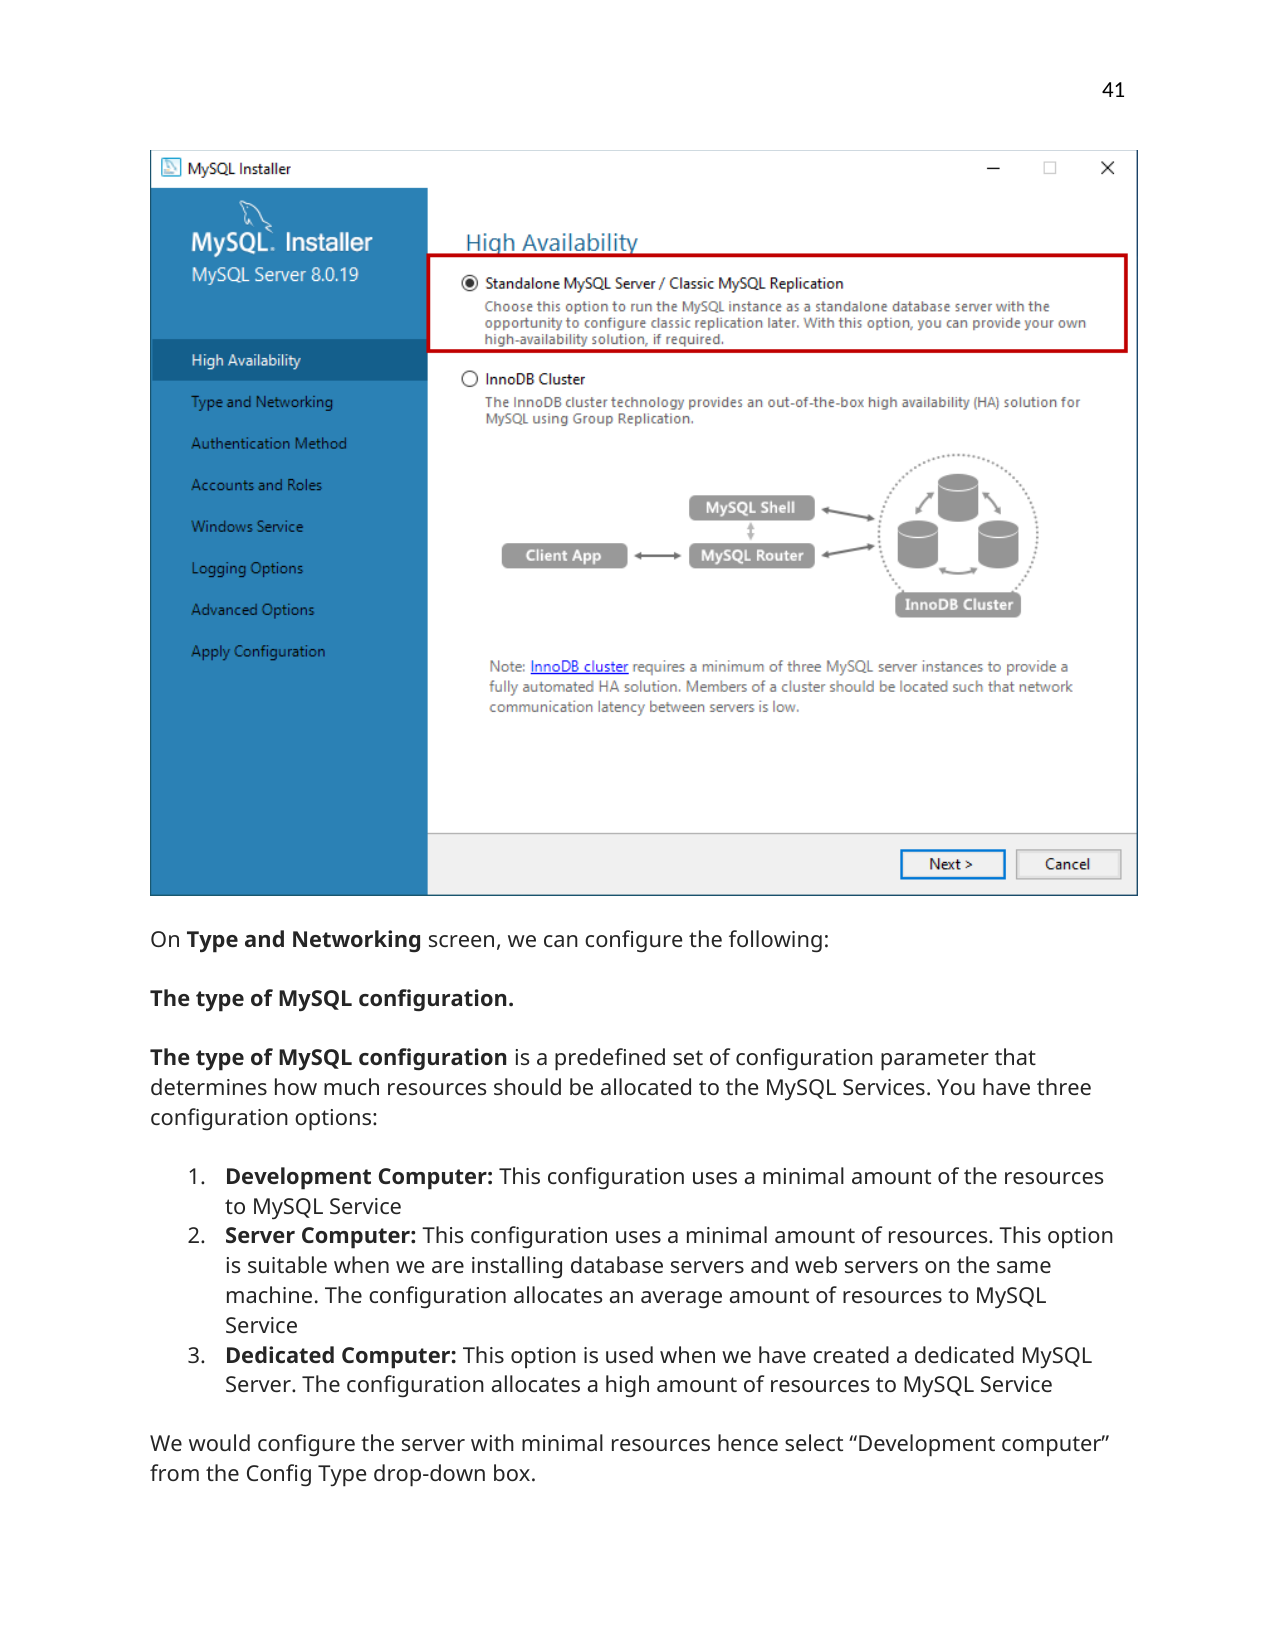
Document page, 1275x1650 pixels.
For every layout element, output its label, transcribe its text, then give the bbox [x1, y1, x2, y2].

text The type of MySQL configuration. [150, 983, 1125, 1013]
list Server Computer: This configuration uses a minimal amount of resources. This option is suitable when we are installing database servers and web servers on the same machine. The configuration allocates an average amount of resources to MySQL Service [187, 1221, 1125, 1340]
text On Type and Networking screen, we can configure the following: [150, 924, 1125, 954]
list Dedicated Computer: This option is used when we have created a dedicated MySQL Server. The configuration allocates a high amount of resources to MySQL Service [187, 1340, 1125, 1399]
picture [150, 150, 1138, 896]
text We would configure the server with minimal resources hence select “Development computer” from the Config Type drop-down box. [150, 1428, 1125, 1488]
list Development Computer: This configuration uses a minimal amount of the resources to MySQL Service [187, 1161, 1125, 1221]
text The type of MySQL configuration is a predefined set of configuration parameter that determines how much resources should be allocated to the MySQL Services. You have three configuration options: [150, 1042, 1125, 1132]
